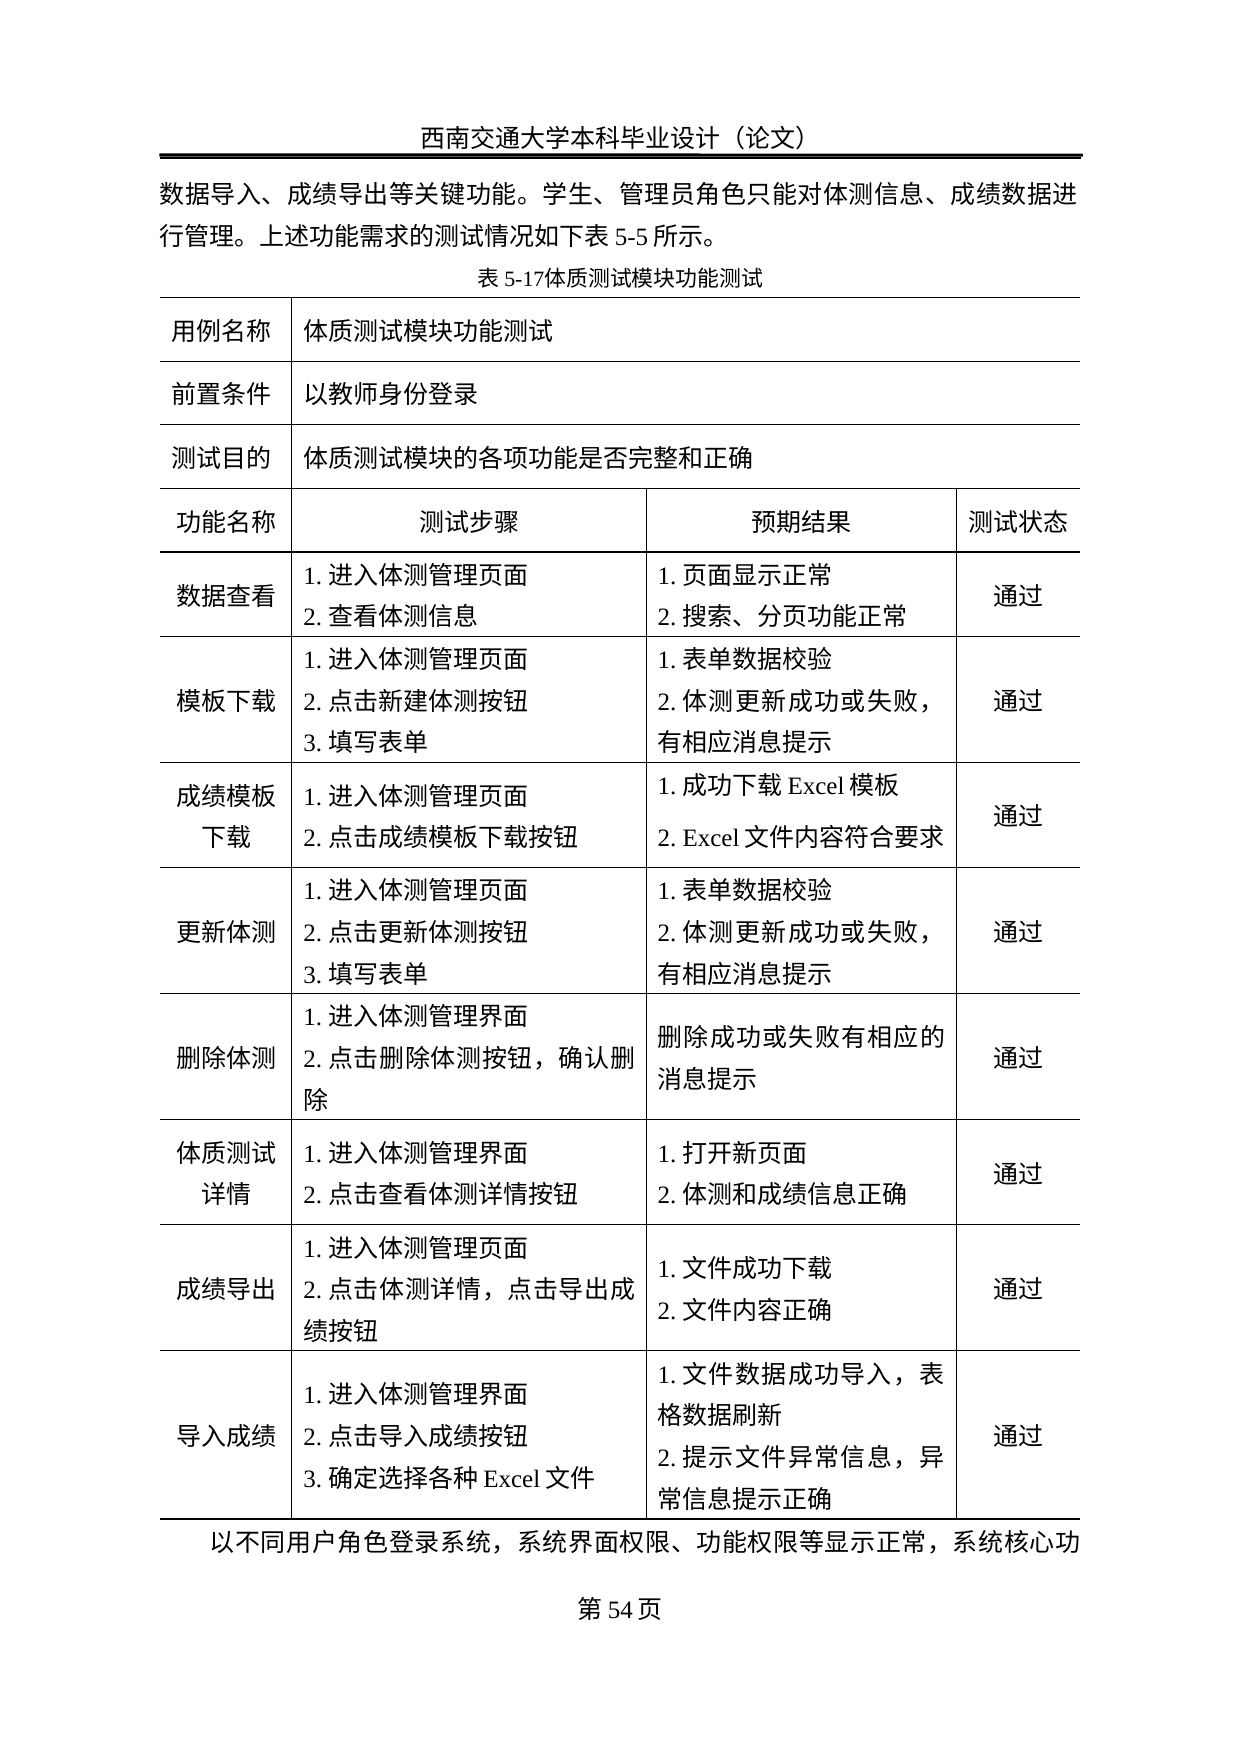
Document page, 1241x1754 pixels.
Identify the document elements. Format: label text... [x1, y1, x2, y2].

table_cell 更新体测 [160, 868, 291, 993]
table_cell 进入体测管理界面 点击导入成绩按钮 确定选择各种Excel文件 [292, 1351, 646, 1518]
table_cell 删除体测 [160, 994, 291, 1119]
table_cell 前置条件 [160, 362, 291, 424]
table_cell 以教师身份登录 [292, 362, 1080, 424]
table_cell 测试步骤 [292, 489, 646, 551]
table_cell 测试状态 [957, 489, 1080, 551]
table_cell 测试目的 [160, 425, 291, 488]
table_cell 进入体测管理页面 点击体测详情，点击导出成绩按钮 [292, 1225, 646, 1350]
table_cell 进入体测管理页面 点击更新体测按钮 填写表单 [292, 868, 646, 993]
table_cell 文件数据成功导入，表格数据刷新 提示文件异常信息，异常信息提示正确 [647, 1351, 956, 1518]
table_cell 页面显示正常 搜索、分页功能正常 [647, 553, 956, 636]
table_cell 体质测试模块的各项功能是否完整和正确 [292, 425, 1080, 488]
table_cell 进入体测管理页面 查看体测信息 [292, 553, 646, 636]
table_header 体质测试模块功能测试 [292, 298, 1080, 361]
table_cell 通过 [957, 637, 1080, 762]
table_header 用例名称 [160, 298, 291, 361]
table_cell 成绩导出 [160, 1225, 291, 1350]
table_cell 通过 [957, 1120, 1080, 1224]
table_cell 通过 [957, 553, 1080, 636]
table_cell 打开新页面 体测和成绩信息正确 [647, 1120, 956, 1224]
table_cell 进入体测管理界面 点击删除体测按钮，确认删除 [292, 994, 646, 1119]
table_cell 通过 [957, 994, 1080, 1119]
table_cell 表单数据校验 体测更新成功或失败，有相应消息提示 [647, 637, 956, 762]
table_cell 通过 [957, 868, 1080, 993]
table_cell 进入体测管理界面 点击查看体测详情按钮 [292, 1120, 646, 1224]
table_cell 表单数据校验 体测更新成功或失败，有相应消息提示 [647, 868, 956, 993]
table_cell 体质测试详情 [160, 1120, 291, 1224]
table_cell 数据查看 [160, 553, 291, 636]
table_cell 通过 [957, 763, 1080, 867]
table_cell 预期结果 [647, 489, 956, 551]
table_cell 通过 [957, 1351, 1080, 1518]
table_cell 成绩模板下载 [160, 763, 291, 867]
table_cell 模板下载 [160, 637, 291, 762]
table_cell 文件成功下载 文件内容正确 [647, 1225, 956, 1350]
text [159, 172, 1081, 256]
table_cell 删除成功或失败有相应的消息提示 [647, 994, 956, 1119]
table_cell 功能名称 [160, 489, 291, 551]
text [159, 1520, 1081, 1562]
table_cell 导入成绩 [160, 1351, 291, 1518]
table_cell 通过 [957, 1225, 1080, 1350]
table_cell 进入体测管理页面 点击新建体测按钮 填写表单 [292, 637, 646, 762]
table_cell 成功下载Excel模板 Excel文件内容符合要求 [647, 763, 956, 867]
table_cell 进入体测管理页面 点击成绩模板下载按钮 [292, 763, 646, 867]
